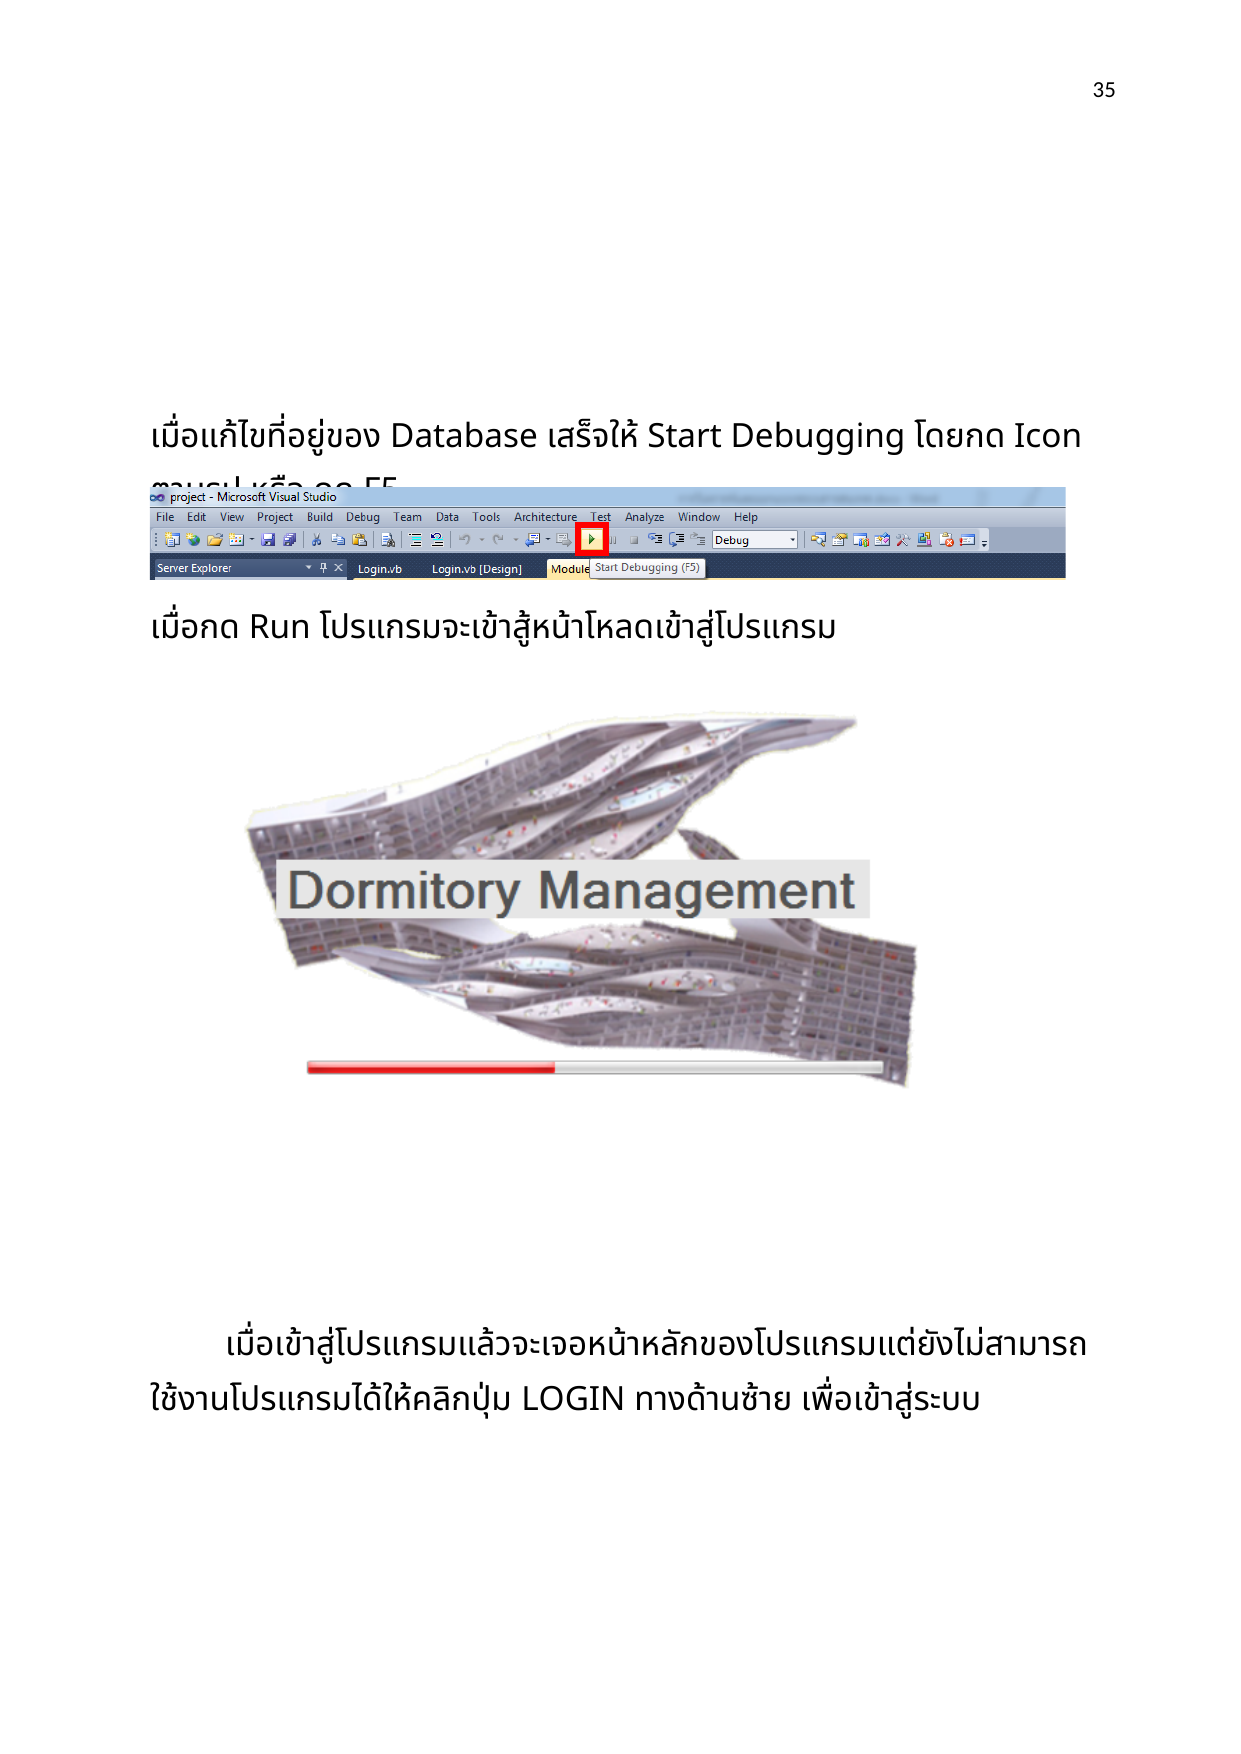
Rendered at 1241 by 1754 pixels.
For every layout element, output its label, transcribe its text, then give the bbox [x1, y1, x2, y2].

text เมื่อแก้ไขที่อยู่ของ Database เสร็จให้ Start Debugging โดยกด Icon ตามรูป หรือ กด F5 [150, 411, 1116, 517]
text เมื่อกด Run โปรแกรมจะเข้าสู้หน้าโหลดเข้าสู่โปรแกรม [150, 603, 1116, 653]
picture [149, 487, 1066, 580]
text เมื่อเข้าสู่โปรแกรมแล้วจะเจอหน้าหลักของโปรแกรมแต่ยังไม่สามารถใช้งานโปรแกรมได้ให้คลิกปุ่ม LOGIN ทางด้านซ้าย เพื่อเข้าสู่ระบบ [150, 1320, 1116, 1425]
picture [201, 674, 996, 1124]
